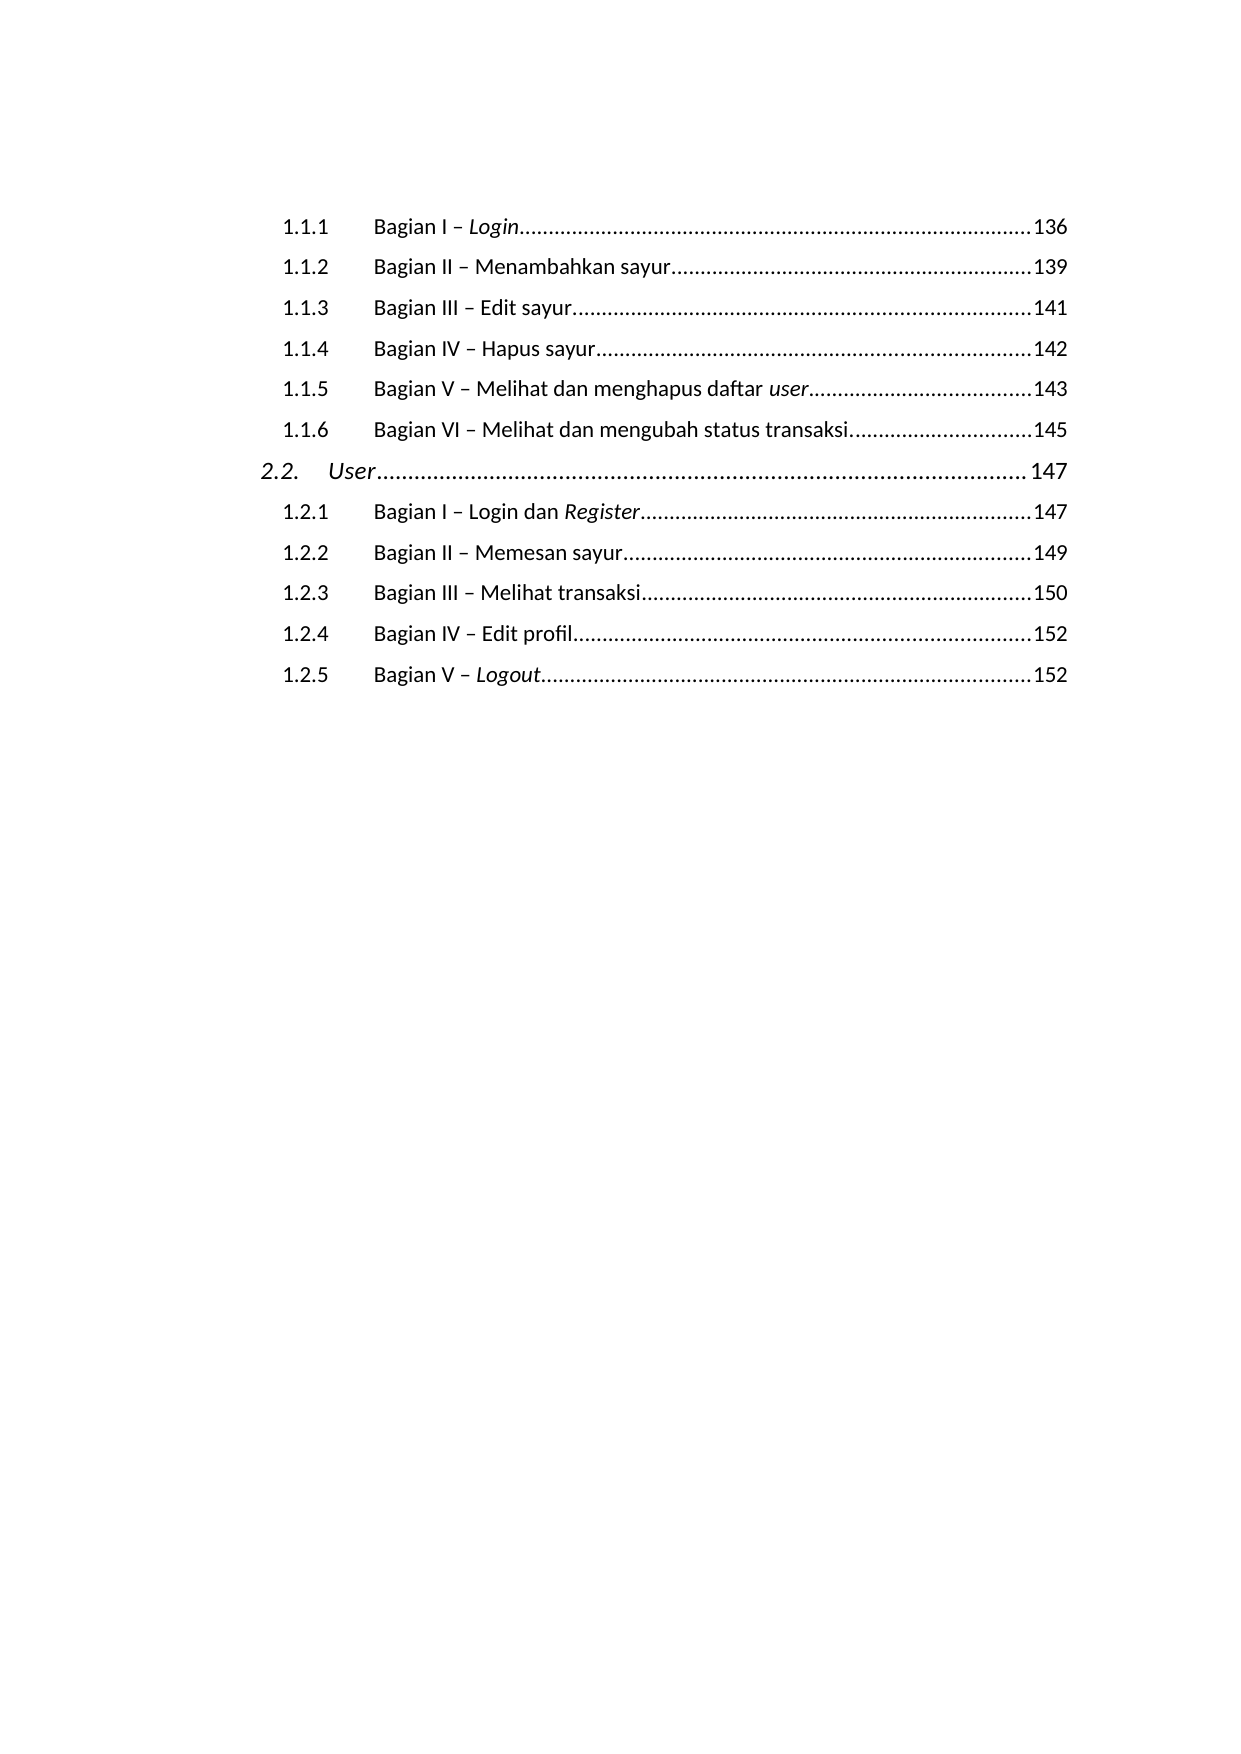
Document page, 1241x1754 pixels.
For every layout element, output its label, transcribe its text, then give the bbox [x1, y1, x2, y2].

text 1.2.3 Bagian III – Melihat transaksi 150 [282, 578, 1069, 607]
text 1.2.5 Bagian V – Logout 152 [282, 660, 1069, 688]
text 1.1.2 Bagian II – Menambahkan sayur. 139 [282, 252, 1069, 280]
text 2.2. User 147 [260, 456, 1069, 486]
text 1.1.5 Bagian V – Melihat dan menghapus daftar user. 143 [282, 374, 1069, 402]
text 1.2.1 Bagian I – Login dan Register. 147 [282, 497, 1069, 525]
text 1.1.3 Bagian III – Edit sayur. 141 [282, 293, 1069, 321]
text 1.1.6 Bagian VI – Melihat dan mengubah status transaksi. 145 [282, 415, 1069, 443]
text 1.1.4 Bagian IV – Hapus sayur 142 [282, 334, 1069, 362]
text 1.2.2 Bagian II – Memesan sayur 149 [282, 538, 1069, 566]
text 1.1.1 Bagian I – Login 136 [282, 212, 1069, 240]
text 1.2.4 Bagian IV – Edit profil 152 [282, 619, 1069, 647]
